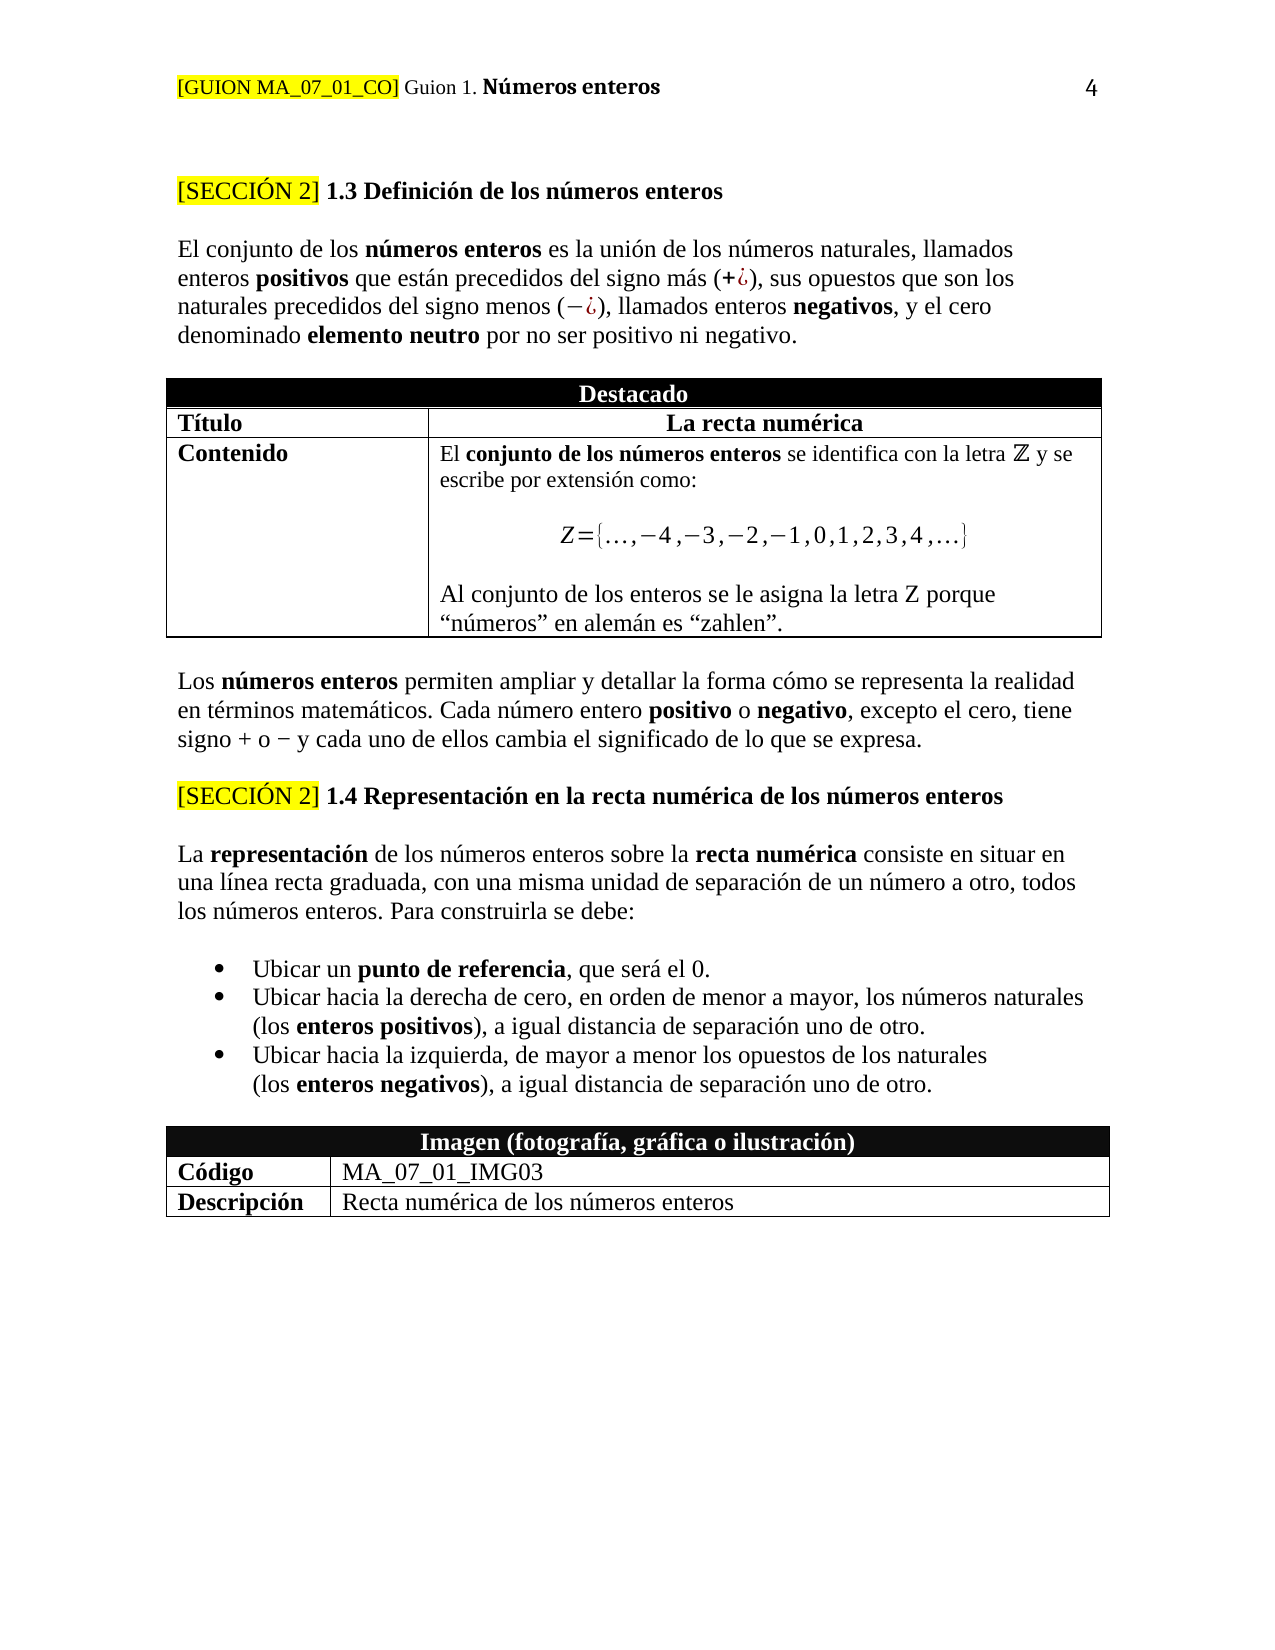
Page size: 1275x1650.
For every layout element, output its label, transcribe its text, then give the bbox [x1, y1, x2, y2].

list Ubicar hacia la derecha de cero, en orden de menor a mayor, los números naturales (los enteros positivos), a igual distancia de separación uno de otro. [215, 982, 1098, 1040]
table_cell El conjunto de los números enteros se identifica con la letra ℤ y se escribe por extensión como: Al conjunto de los enteros se le asigna la letra Z porque “números” en alemán es “zahlen”. [429, 438, 1101, 636]
table_cell Título [167, 409, 428, 437]
table_header Destacado [167, 379, 1101, 407]
table_cell La recta numérica [429, 409, 1101, 437]
text El conjunto de los números enteros es la unión de los números naturales, llamados enteros positivos que están precedidos del signo más (), sus opuestos que son los naturales precedidos del signo menos (), llamados enteros negativos, y el cero denominado elemento neutro por no ser positivo ni negativo. [177, 234, 1098, 349]
list Ubicar un punto de referencia, que será el 0. [215, 954, 1098, 982]
table_cell Descripción [167, 1187, 330, 1216]
text Los números enteros permiten ampliar y detallar la forma cómo se representa la realidad en términos matemáticos. Cada número entero positivo o negativo, excepto el cero, tiene signo + o − y cada uno de ellos cambia el significado de lo que se expresa. [177, 666, 1098, 752]
list Ubicar hacia la izquierda, de mayor a menor los opuestos de los naturales (los enteros negativos), a igual distancia de separación uno de otro. [215, 1040, 1098, 1097]
table_cell MA_07_01_IMG03 [331, 1157, 1109, 1186]
table_cell Recta numérica de los números enteros [331, 1187, 1109, 1216]
text [SECCIÓN 2] 1.4 Representación en la recta numérica de los números enteros [319, 781, 1098, 810]
table_cell Código [167, 1157, 330, 1186]
text La representación de los números enteros sobre la recta numérica consiste en situar en una línea recta graduada, con una misma unidad de separación de un número a otro, todos los números enteros. Para construirla se debe: [177, 810, 1098, 925]
text [SECCIÓN 2] 1.3 Definición de los números enteros [319, 176, 1098, 205]
table_header Imagen (fotografía, gráfica o ilustración) [167, 1127, 1109, 1156]
table_cell Contenido [167, 438, 428, 636]
